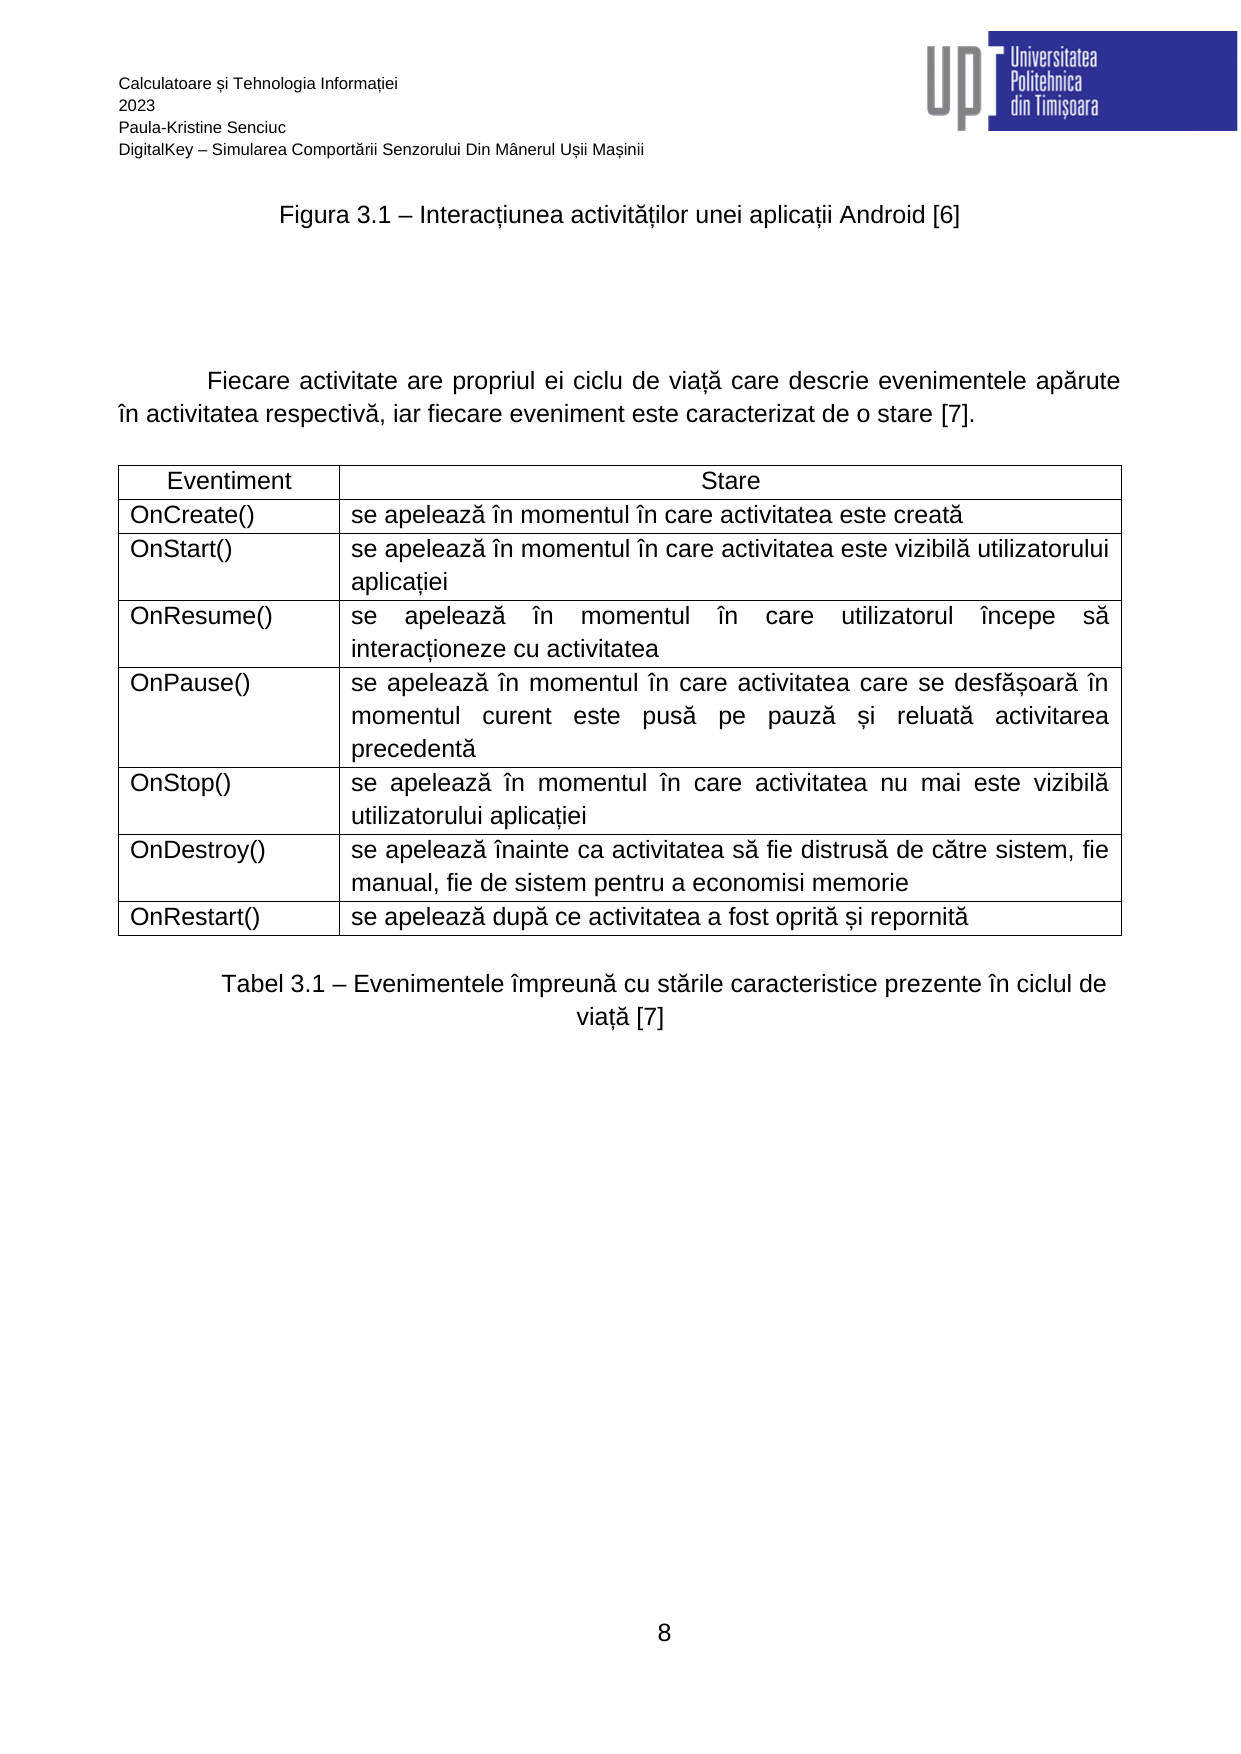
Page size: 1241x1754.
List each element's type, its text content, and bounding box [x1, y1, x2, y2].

table_cell OnDestroy() [119, 835, 339, 901]
table_header Stare [340, 466, 1121, 499]
table_cell se apelează în momentul în care activitatea este vizibilă utilizatorului aplicației [340, 534, 1121, 600]
table_cell OnResume() [119, 601, 339, 667]
table_cell OnCreate() [119, 500, 339, 533]
picture [927, 31, 1238, 131]
text Tabel 3.1 – Evenimentele împreună cu stările caracteristice prezente în ciclul de viață [7] [118, 969, 1122, 1031]
table_cell se apelează în momentul în care utilizatorul începe să interacționeze cu activitatea [340, 601, 1121, 667]
table_cell OnStop() [119, 768, 339, 834]
table_cell OnPause() [119, 668, 339, 767]
table_header Eventiment [119, 466, 339, 499]
table_cell se apelează în momentul în care activitatea nu mai este vizibilă utilizatorului aplicației [340, 768, 1121, 834]
table_cell se apelează după ce activitatea a fost oprită și repornită [340, 902, 1121, 935]
table_cell se apelează în momentul în care activitatea este creată [340, 500, 1121, 533]
text Figura 3.1 – Interacțiunea activităților unei aplicații Android [6] [118, 201, 1122, 229]
table_cell OnRestart() [119, 902, 339, 935]
table_cell se apelează înainte ca activitatea să fie distrusă de către sistem, fie manual, fie de sistem pentru a economisi memorie [340, 835, 1121, 901]
table_cell se apelează în momentul în care activitatea care se desfășoară în momentul curent este pusă pe pauză și reluată activitarea precedentă [340, 668, 1121, 767]
table_cell OnStart() [119, 534, 339, 600]
text Fiecare activitate are propriul ei ciclu de viață care descrie evenimentele apărute în activitatea respectivă, iar fiecare eveniment este caracterizat de o stare [7]. [118, 366, 1122, 427]
